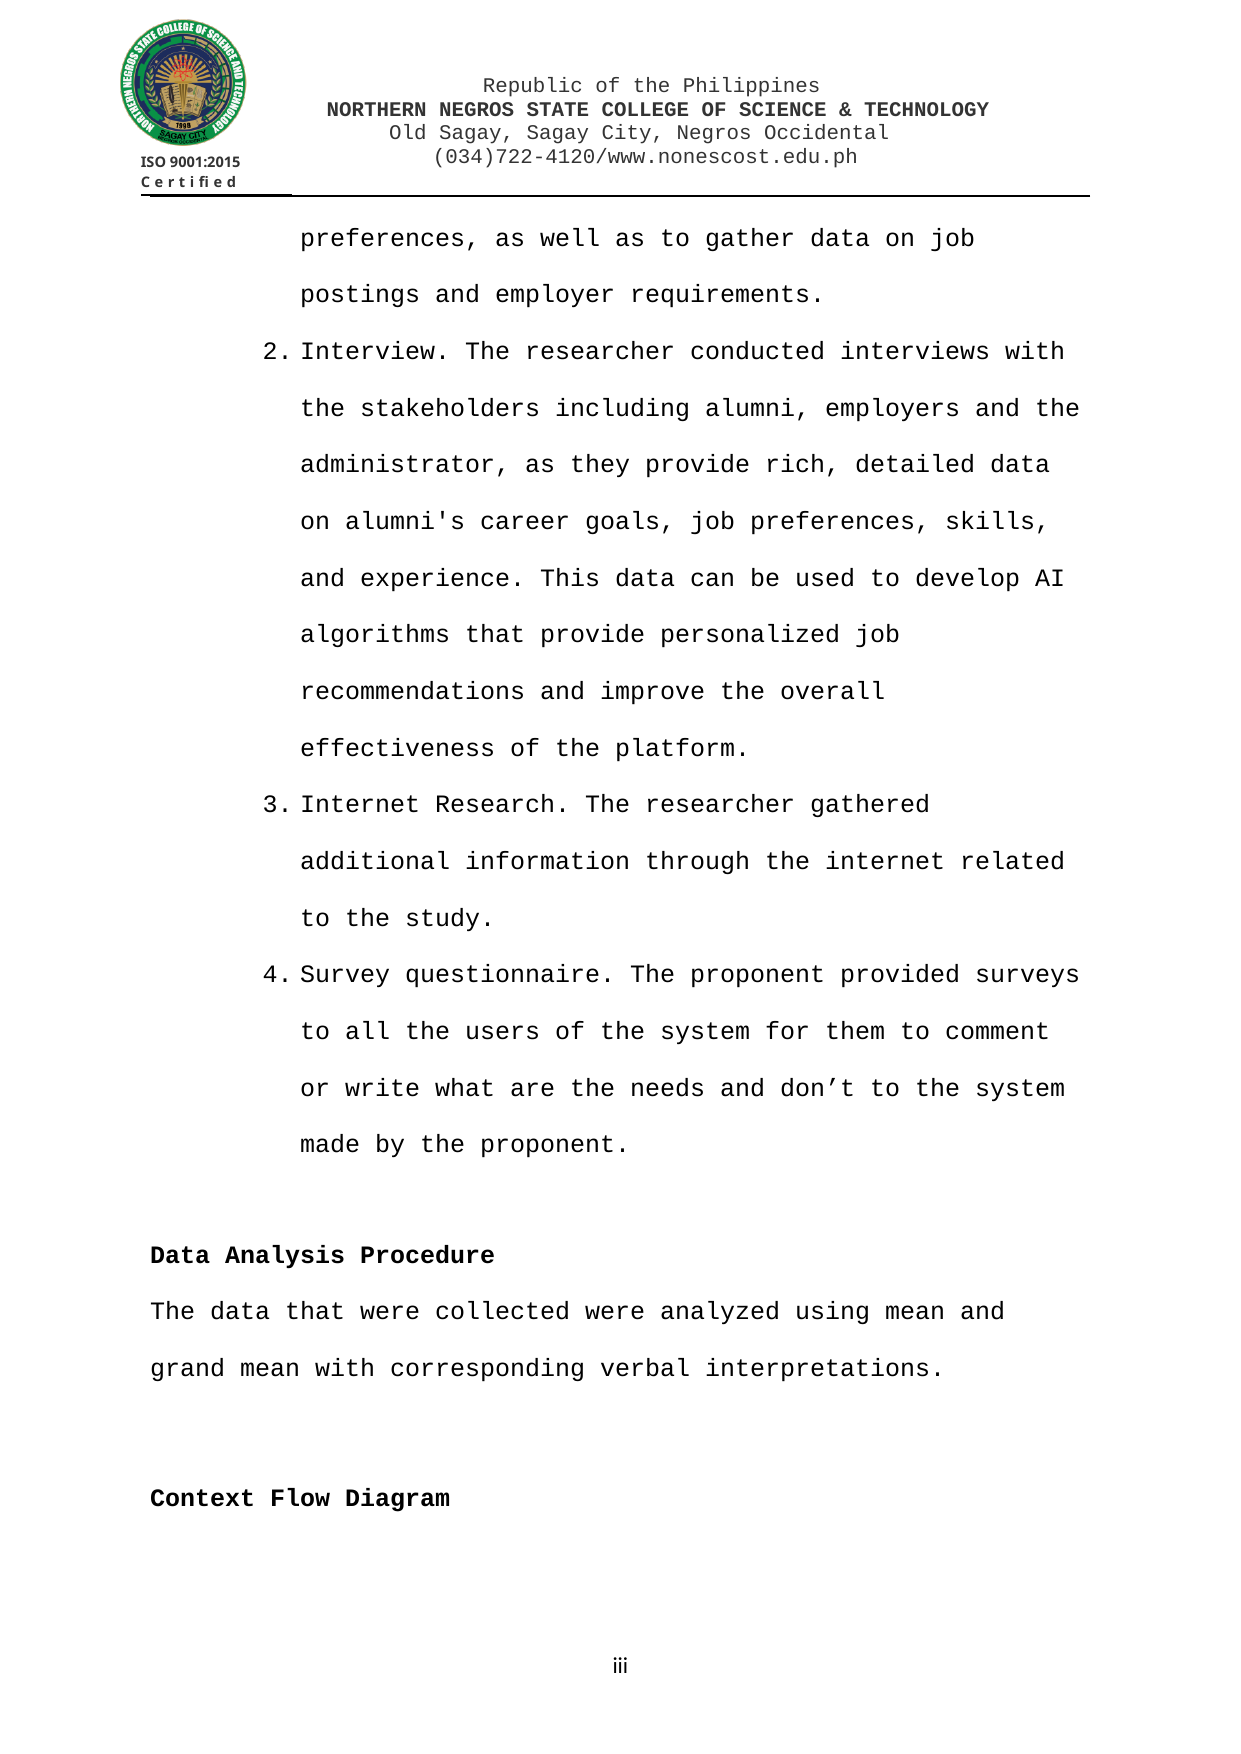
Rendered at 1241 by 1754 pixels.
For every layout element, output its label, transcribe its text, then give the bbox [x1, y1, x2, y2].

text Data Analysis Procedure [150, 1242, 1090, 1271]
list Interview. The researcher conducted interviews with the stakeholders including alumni, employers and the administrator, as they provide rich, detailed data on alumni's career goals, job preferences, skills, and experience. This data can be used to develop AI algorithms that provide personalized job recommendations and improve the overall effectiveness of the platform. [262, 339, 1090, 764]
text The data that were collected were analyzed using mean and grand mean with corresponding verbal interpretations. [150, 1299, 1090, 1384]
picture [107, 10, 258, 160]
text Context Flow Diagram [150, 1486, 1090, 1514]
list Survey questionnaire. The proponent provided surveys to all the users of the system for them to comment or write what are the needs and don’t to the system made by the proponent. [262, 962, 1090, 1160]
list Internet Research. The researcher gathered additional information through the internet related to the study. [262, 792, 1090, 934]
